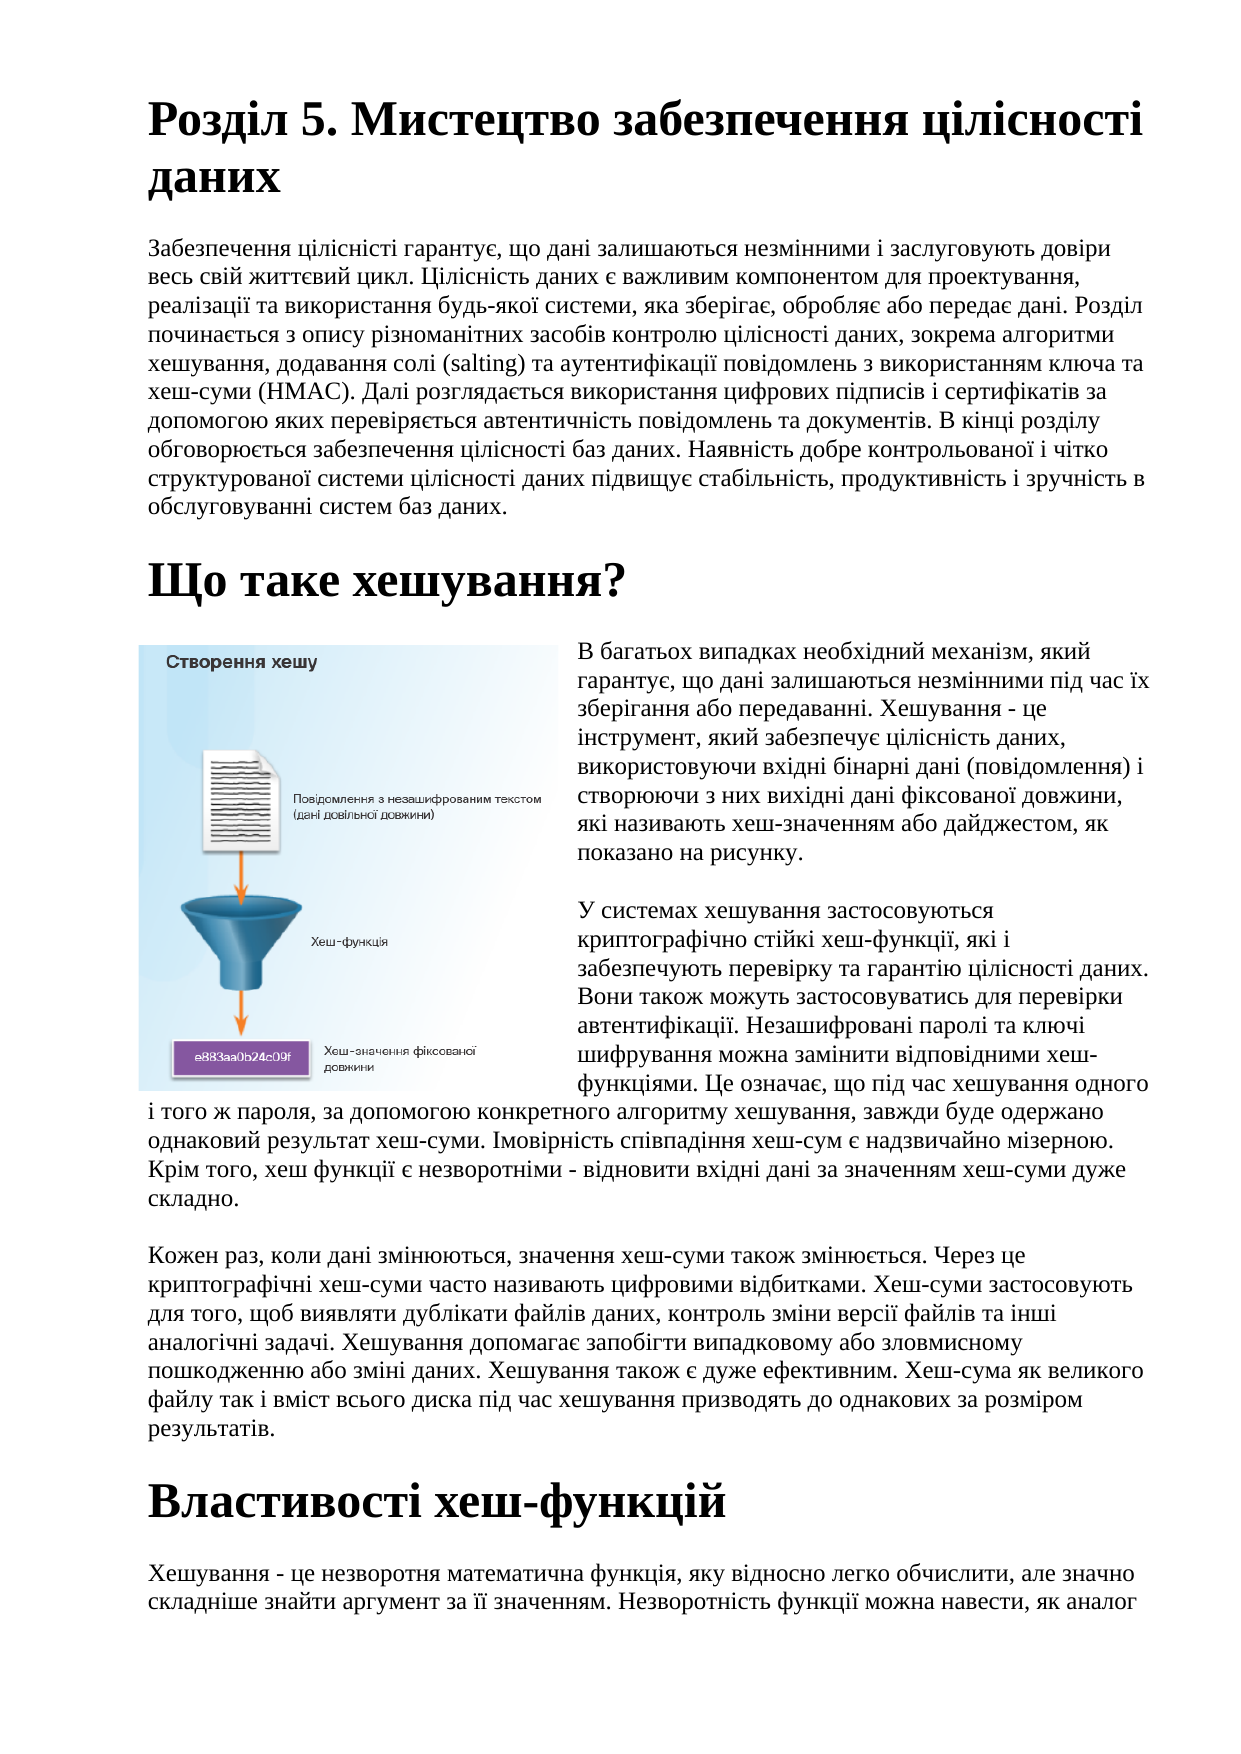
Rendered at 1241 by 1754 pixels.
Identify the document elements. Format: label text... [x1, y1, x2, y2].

text Розділ 5. Мистецтво забезпечення цілісності даних [148, 88, 1152, 203]
text Властивості хеш-функцій [148, 1471, 1152, 1528]
picture [138, 645, 559, 1091]
text У системах хешування застосовуються криптографічно стійкі хеш-функції, які і забезпечують перевірку та гарантію цілісності даних. Вони також можуть застосовуватись для перевірки автентифікації. Незашифровані паролі та ключі шифрування можна замінити відповідними хеш-функціями. Це означає, що під час хешування одного і того ж пароля, за допомогою конкретного алгоритму хешування, завжди буде одержано однаковий результат хеш-суми. Імовірність співпадіння хеш-сум є надзвичайно мізерною. Крім того, хеш функції є незворотніми - відновити вхідні дані за значенням хеш-суми дуже складно. [148, 895, 1152, 1211]
text В багатьох випадках необхідний механізм, який гарантує, що дані залишаються незмінними під час їх зберігання або передаванні. Хешування - це інструмент, який забезпечує цілісність даних, використовуючи вхідні бінарні дані (повідомлення) і створюючи з них вихідні дані фіксованої довжини, які називають хеш-значенням або дайджестом, як показано на рисунку. [148, 636, 1152, 866]
text Що таке хешування? [148, 549, 1152, 607]
text Забезпечення цілісністі гарантує, що дані залишаються незмінними і заслуговують довіри весь свій життєвий цикл. Цілісність даних є важливим компонентом для проектування, реалізації та використання будь-якої системи, яка зберігає, обробляє або передає дані. Розділ починається з опису різноманітних засобів контролю цілісності даних, зокрема алгоритми хешування, додавання солі (salting) та аутентифікації повідомлень з використанням ключа та хеш-суми (HMAC). Далі розглядається використання цифрових підписів і сертифікатів за допомогою яких перевіряється автентичність повідомлень та документів. В кінці розділу обговорюється забезпечення цілісності баз даних. Наявність добре контрольованої і чітко структурованої системи цілісності даних підвищує стабільність, продуктивність і зручність в обслуговуванні систем баз даних. [148, 233, 1152, 520]
text Кожен раз, коли дані змінюються, значення хеш-суми також змінюється. Через це криптографічні хеш-суми часто називають цифровими відбитками. Хеш-суми застосовують для того, щоб виявляти дублікати файлів даних, контроль зміни версії файлів та інші аналогічні задачі. Хешування допомагає запобігти випадковому або зловмисному пошкодженню або зміні даних. Хешування також є дуже ефективним. Хеш-сума як великого файлу так і вміст всього диска під час хешування призводять до однакових за розміром результатів. [148, 1241, 1152, 1442]
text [148, 1558, 1152, 1615]
